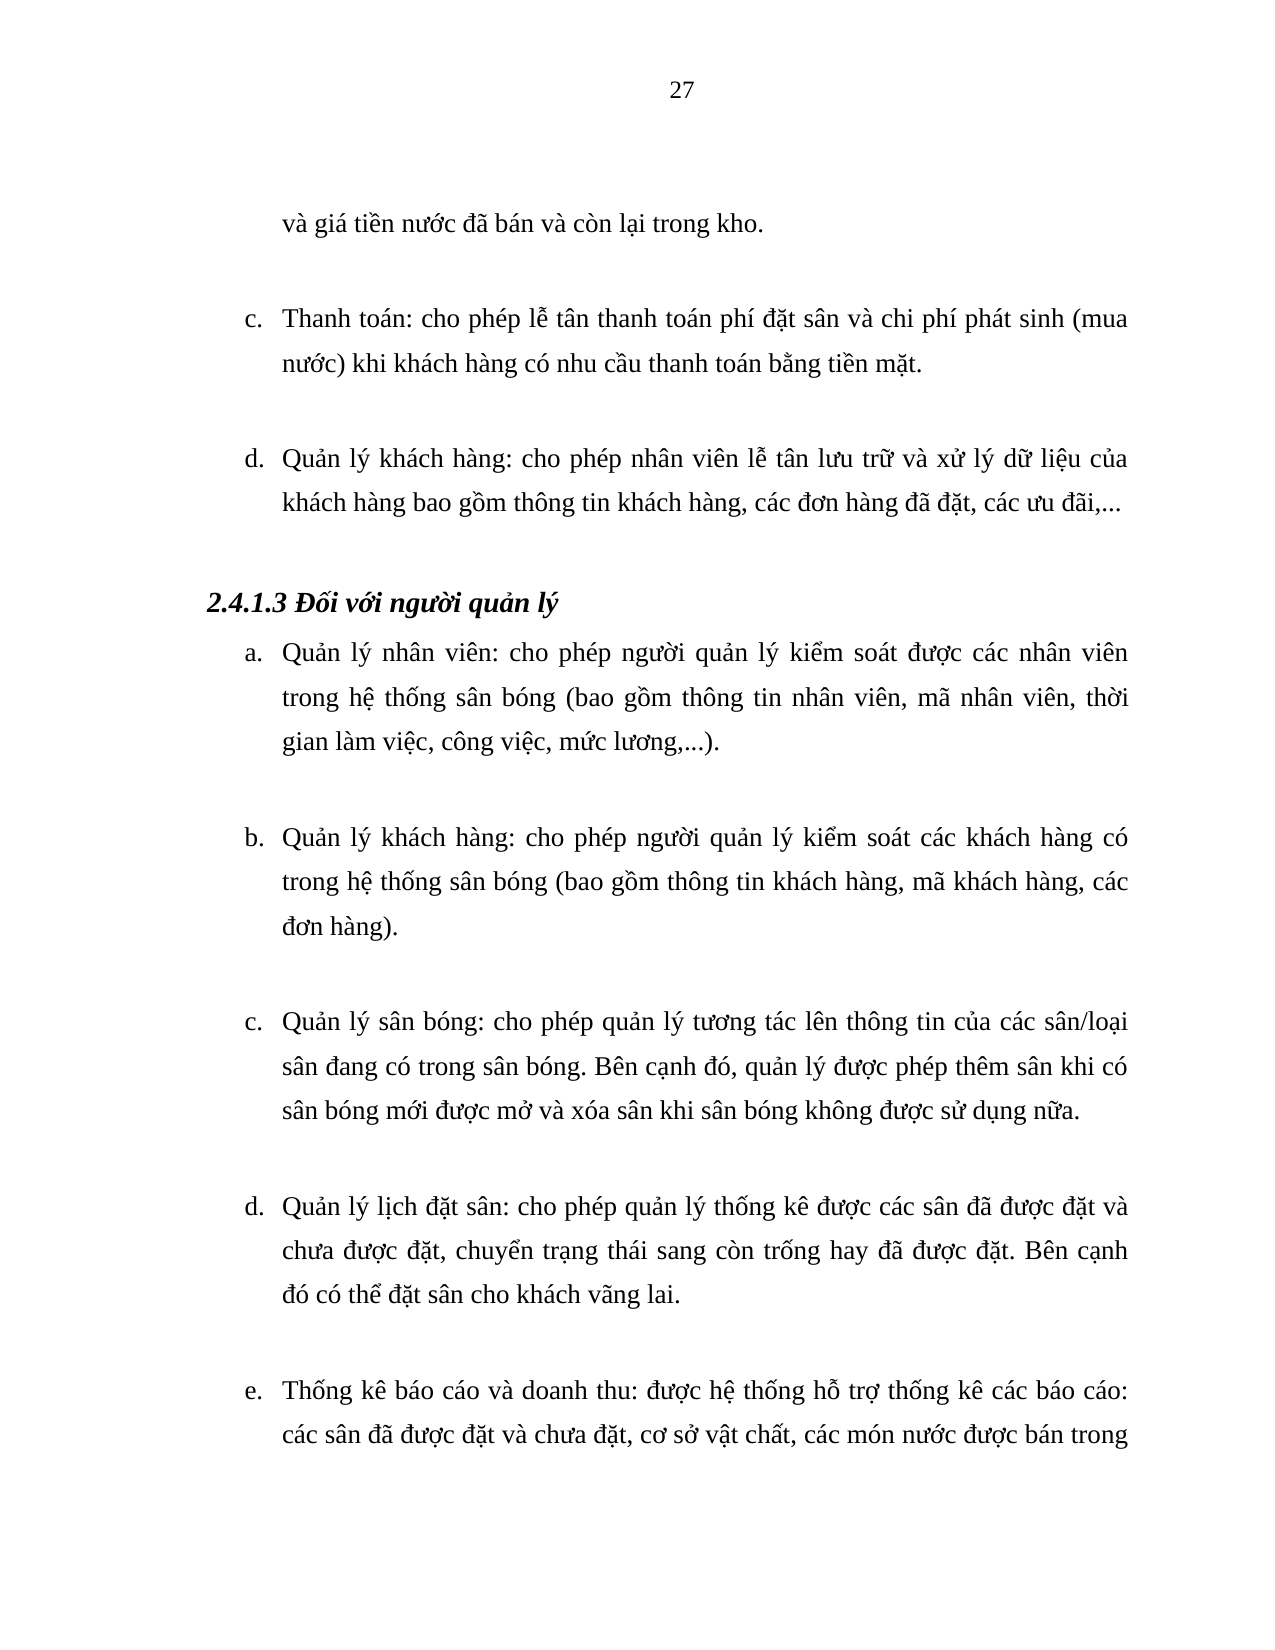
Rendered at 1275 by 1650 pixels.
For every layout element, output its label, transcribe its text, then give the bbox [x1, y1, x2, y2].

list Quản lý khách hàng: cho phép người quản lý kiểm soát các khách hàng có trong hệ thống sân bóng (bao gồm thông tin khách hàng, mã khách hàng, các đơn hàng). [244, 821, 1130, 941]
list Quản lý nhân viên: cho phép người quản lý kiểm soát được các nhân viên trong hệ thống sân bóng (bao gồm thông tin nhân viên, mã nhân viên, thời gian làm việc, công việc, mức lương,...). [244, 637, 1130, 757]
list Quản lý sân bóng: cho phép quản lý tương tác lên thông tin của các sân/loại sân đang có trong sân bóng. Bên cạnh đó, quản lý được phép thêm sân khi có sân bóng mới được mở và xóa sân khi sân bóng không được sử dụng nữa. [244, 1005, 1130, 1125]
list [244, 1374, 1130, 1450]
list Thanh toán: cho phép lễ tân thanh toán phí đặt sân và chi phí phát sinh (mua nước) khi khách hàng có nhu cầu thanh toán bằng tiền mặt. [244, 302, 1130, 378]
text 2.4.1.3 Đối với người quản lý [207, 585, 1130, 619]
list Quản lý khách hàng: cho phép nhân viên lễ tân lưu trữ và xử lý dữ liệu của khách hàng bao gồm thông tin khách hàng, các đơn hàng đã đặt, các ưu đãi,... [244, 442, 1130, 518]
list Quản lý lịch đặt sân: cho phép quản lý thống kê được các sân đã được đặt và chưa được đặt, chuyển trạng thái sang còn trống hay đã được đặt. Bên cạnh đó có thể đặt sân cho khách vãng lai. [244, 1190, 1130, 1310]
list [244, 207, 1130, 238]
